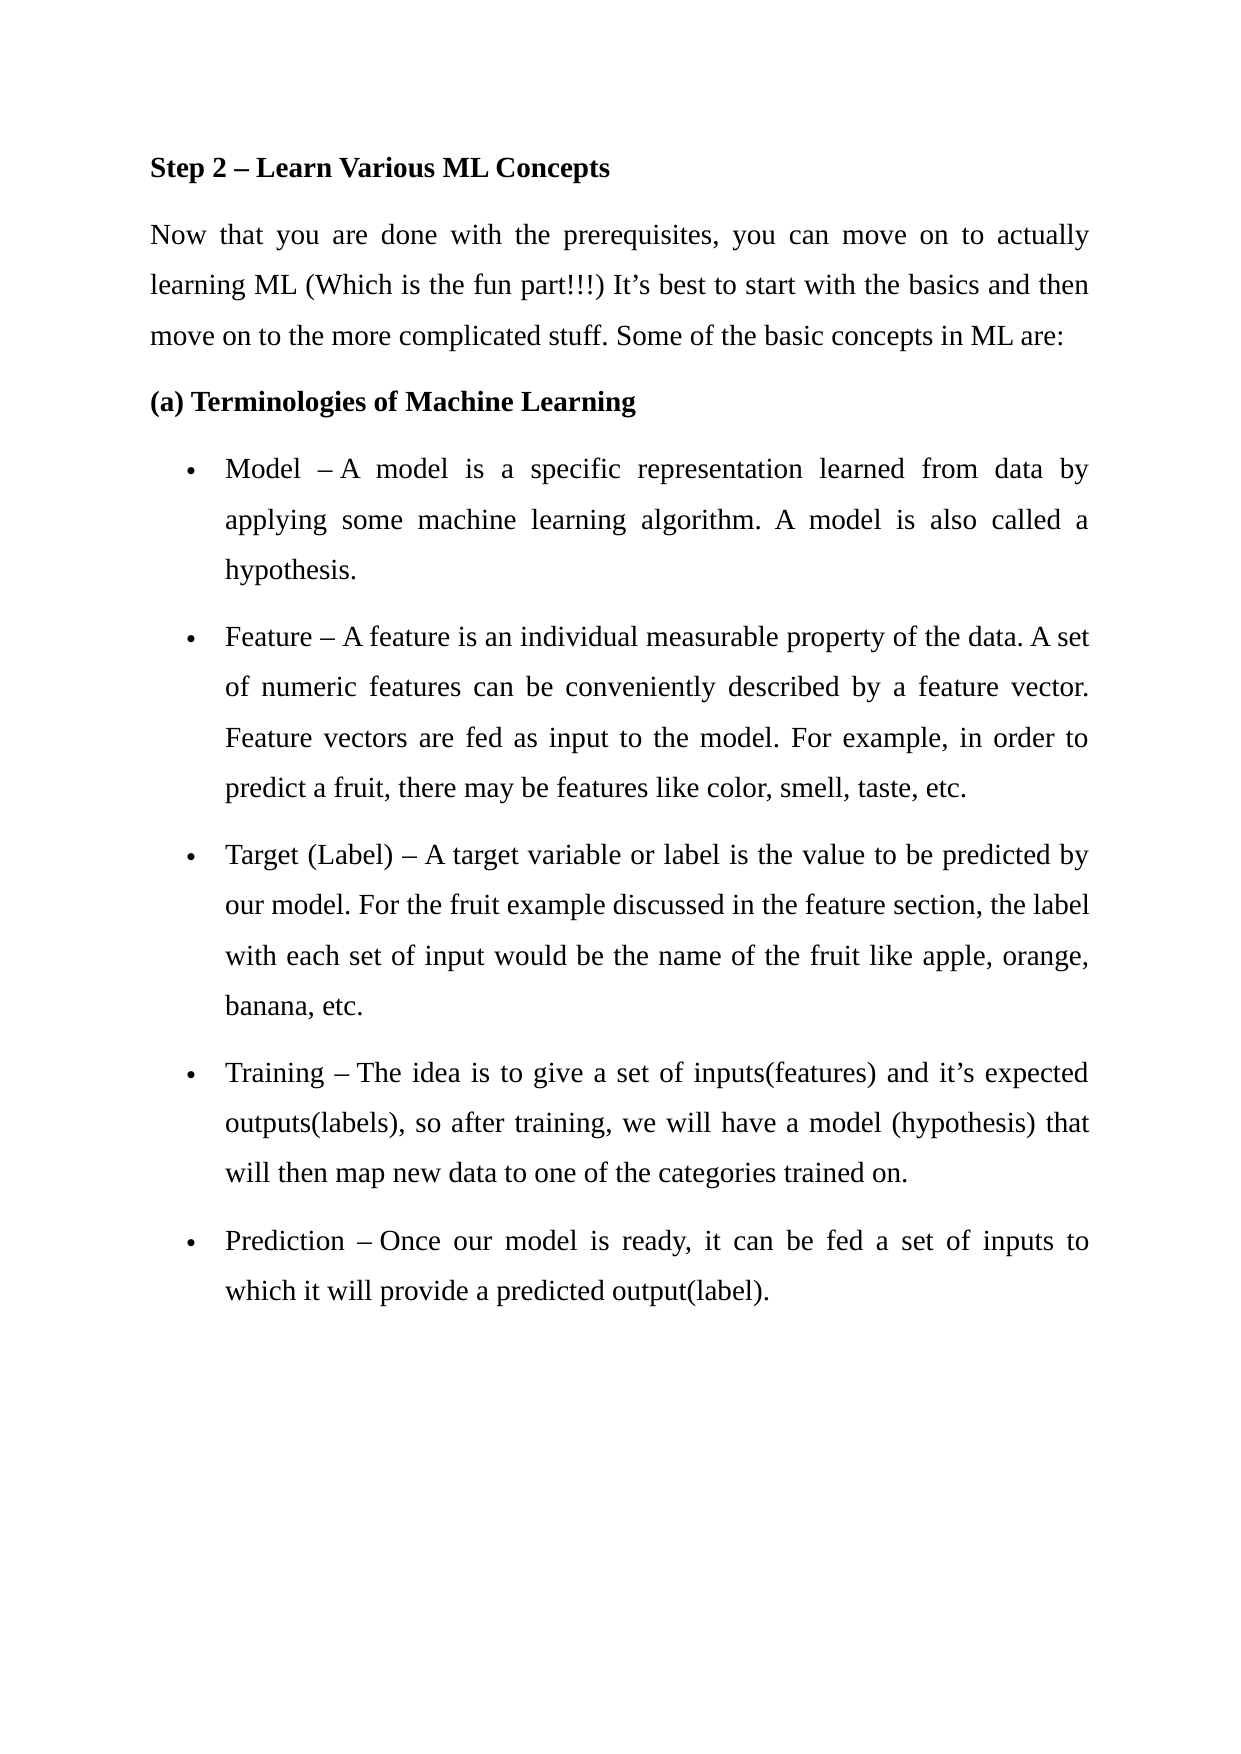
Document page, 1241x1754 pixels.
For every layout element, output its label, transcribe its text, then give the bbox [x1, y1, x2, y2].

list Prediction – Once our model is ready, it can be fed a set of inputs to which it will provide a predicted output(label). [187, 1223, 1090, 1306]
text (a) Terminologies of Machine Learning [150, 384, 1090, 418]
list Model – A model is a specific representation learned from data by applying some machine learning algorithm. A model is also called a hypothesis. [187, 452, 1090, 586]
text Now that you are done with the prerequisites, you can move on to actually learning ML (Which is the fun part!!!) It’s best to start with the basics and then move on to the more complicated stuff. Some of the basic concepts in ML are: [150, 217, 1090, 351]
text Step 2 – Learn Various ML Concepts [150, 150, 1090, 183]
list Feature – A feature is an individual measurable property of the data. A set of numeric features can be conveniently described by a feature vector. Feature vectors are fed as input to the model. For example, in order to predict a fruit, there may be features like color, smell, taste, etc. [187, 619, 1090, 804]
list Training – The idea is to give a set of inputs(features) and it’s expected outputs(labels), so after training, we will have a model (hypothesis) that will then map new data to one of the categories trained on. [187, 1055, 1090, 1189]
list Target (Label) – A target variable or label is the value to be predicted by our model. For the fruit example discussed in the feature section, the label with each set of input would be the name of the fruit like apple, orange, banana, etc. [187, 837, 1090, 1022]
